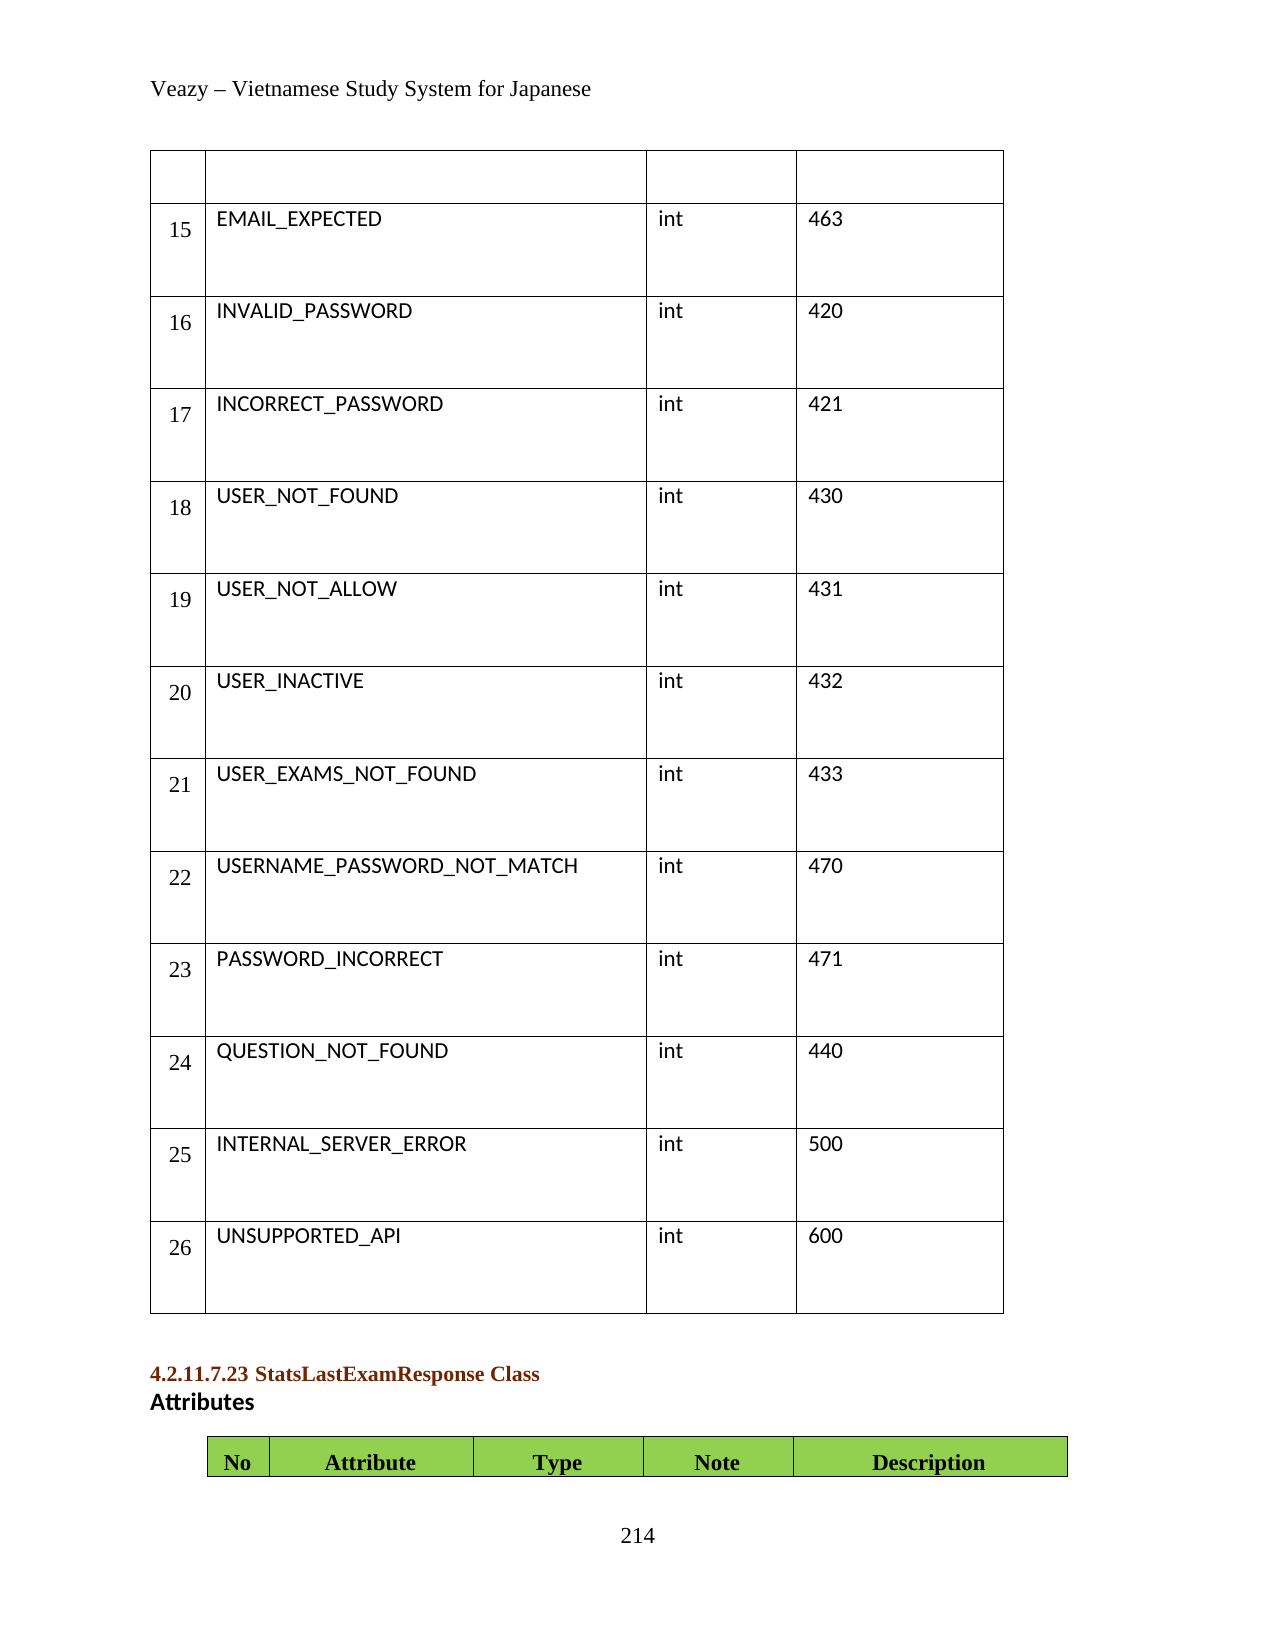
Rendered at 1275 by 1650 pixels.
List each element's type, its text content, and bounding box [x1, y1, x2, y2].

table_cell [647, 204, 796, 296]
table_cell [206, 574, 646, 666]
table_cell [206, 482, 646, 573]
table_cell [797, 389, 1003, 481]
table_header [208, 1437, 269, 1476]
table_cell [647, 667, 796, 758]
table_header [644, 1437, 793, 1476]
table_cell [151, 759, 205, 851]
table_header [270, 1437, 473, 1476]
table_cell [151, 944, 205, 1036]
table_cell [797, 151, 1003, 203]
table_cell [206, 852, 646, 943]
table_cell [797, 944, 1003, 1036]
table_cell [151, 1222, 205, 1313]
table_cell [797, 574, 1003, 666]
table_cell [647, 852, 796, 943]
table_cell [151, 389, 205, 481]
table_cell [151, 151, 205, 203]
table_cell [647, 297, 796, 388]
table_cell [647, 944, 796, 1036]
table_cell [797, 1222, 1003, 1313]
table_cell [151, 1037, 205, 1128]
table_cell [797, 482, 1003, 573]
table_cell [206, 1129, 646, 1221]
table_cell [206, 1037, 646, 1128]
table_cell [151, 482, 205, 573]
subtitle StatsLastExamResponse Class [150, 1361, 1125, 1386]
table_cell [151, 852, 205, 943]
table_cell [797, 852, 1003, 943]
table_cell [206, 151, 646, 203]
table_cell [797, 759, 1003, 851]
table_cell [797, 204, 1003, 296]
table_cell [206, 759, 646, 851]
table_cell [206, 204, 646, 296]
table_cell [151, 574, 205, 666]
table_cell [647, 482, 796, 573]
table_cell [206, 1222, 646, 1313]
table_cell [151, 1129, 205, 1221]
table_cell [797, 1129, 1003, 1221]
text Attributes [150, 1386, 1125, 1417]
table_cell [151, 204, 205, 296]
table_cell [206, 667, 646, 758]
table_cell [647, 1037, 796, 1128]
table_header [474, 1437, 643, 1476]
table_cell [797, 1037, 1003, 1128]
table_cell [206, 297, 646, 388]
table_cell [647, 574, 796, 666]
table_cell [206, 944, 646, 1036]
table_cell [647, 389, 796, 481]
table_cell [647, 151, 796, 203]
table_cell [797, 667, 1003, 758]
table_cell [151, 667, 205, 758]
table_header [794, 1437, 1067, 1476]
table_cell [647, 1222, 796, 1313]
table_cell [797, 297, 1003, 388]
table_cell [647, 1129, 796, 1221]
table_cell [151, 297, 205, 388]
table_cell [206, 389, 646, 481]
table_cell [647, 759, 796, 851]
